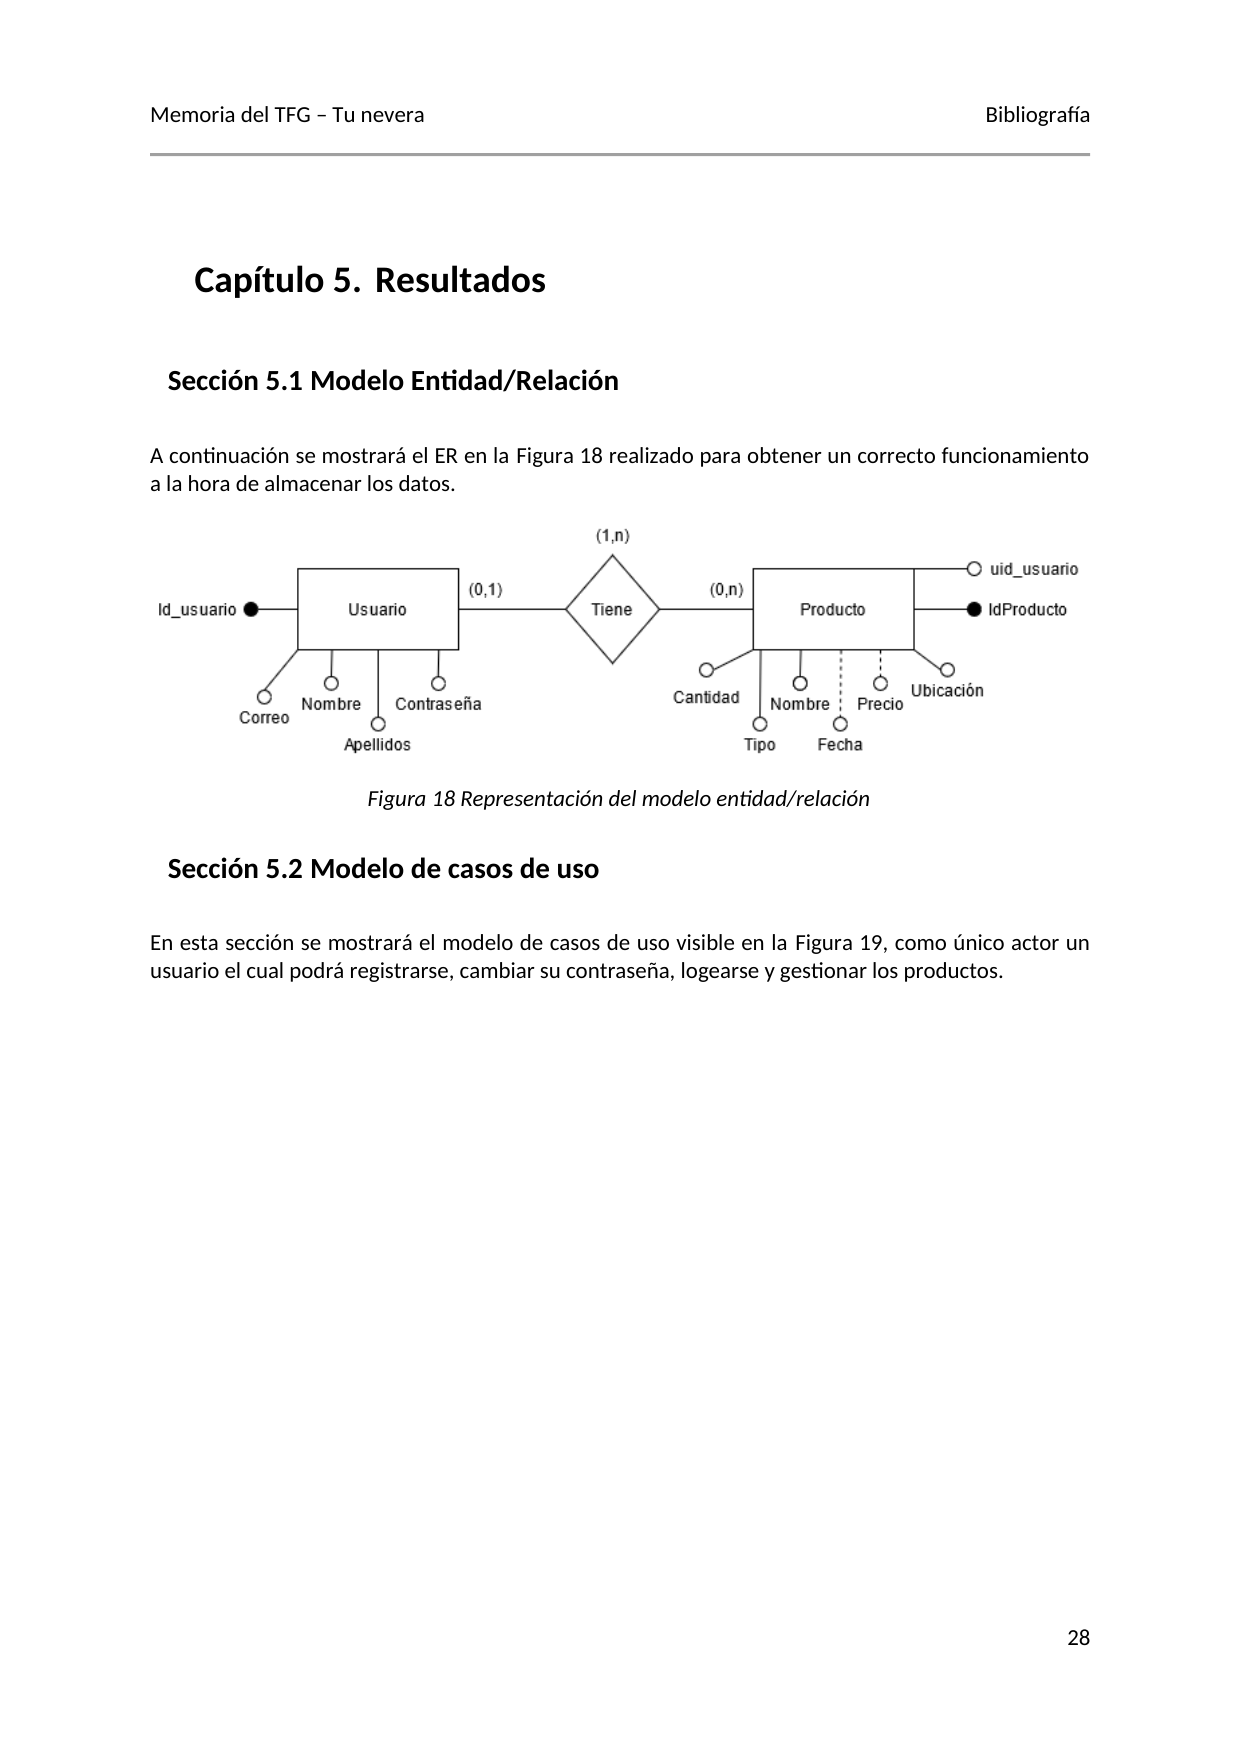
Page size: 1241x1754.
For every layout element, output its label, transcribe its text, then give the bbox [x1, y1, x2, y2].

subtitle Resultados [194, 256, 1090, 302]
subtitle Modelo Entidad/Relación [168, 362, 1090, 398]
text Figura 18 Representación del modelo entidad/relación [150, 784, 1090, 812]
text A continuación se mostrará el ER en la Figura 18 realizado para obtener un correcto funcionamiento a la hora de almacenar los datos. [150, 441, 1090, 497]
picture [150, 521, 1089, 760]
text En esta sección se mostrará el modelo de casos de uso visible en la Figura 19, como único actor un usuario el cual podrá registrarse, cambiar su contraseña, logearse y gestionar los productos. [150, 928, 1090, 984]
subtitle Modelo de casos de uso [168, 850, 1090, 886]
